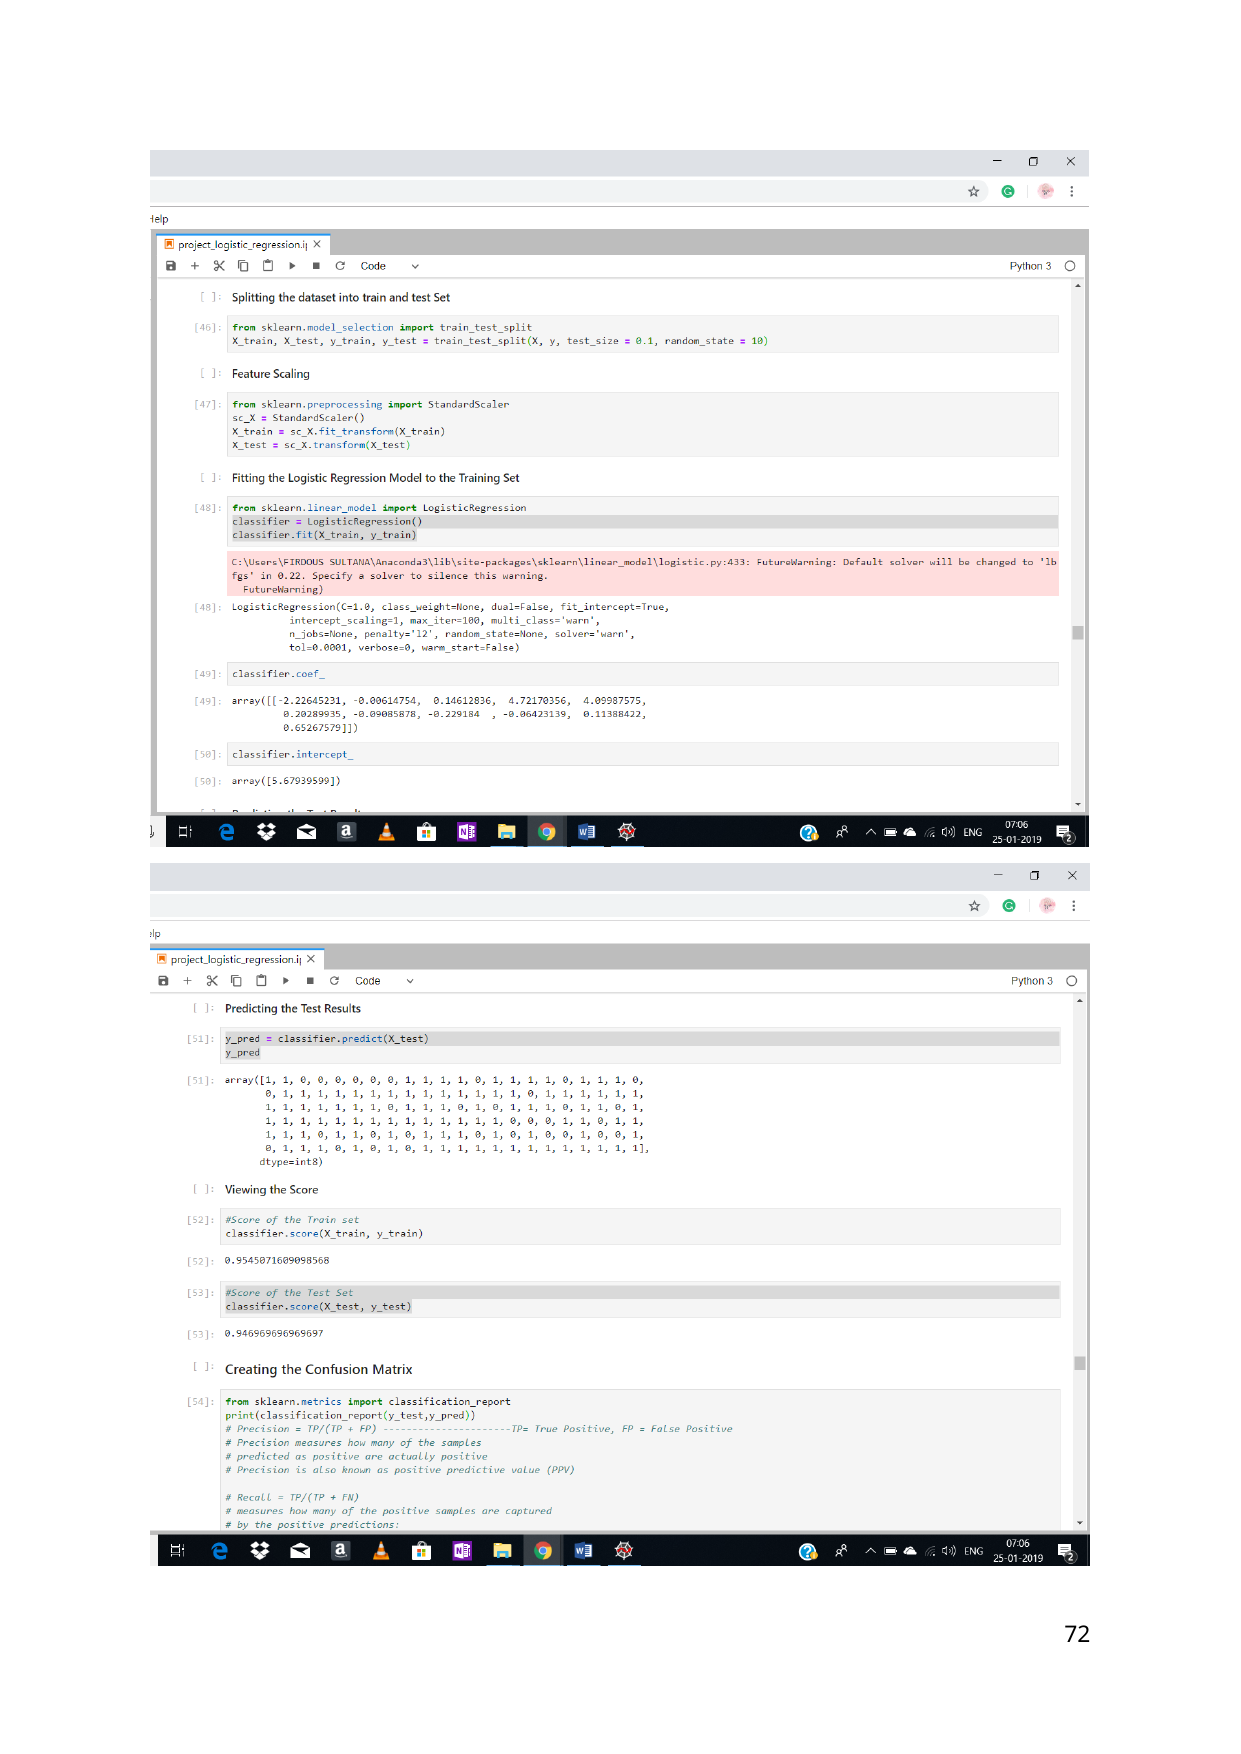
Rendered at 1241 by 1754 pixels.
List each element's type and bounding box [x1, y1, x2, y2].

picture [150, 863, 1090, 1566]
picture [150, 150, 1089, 847]
